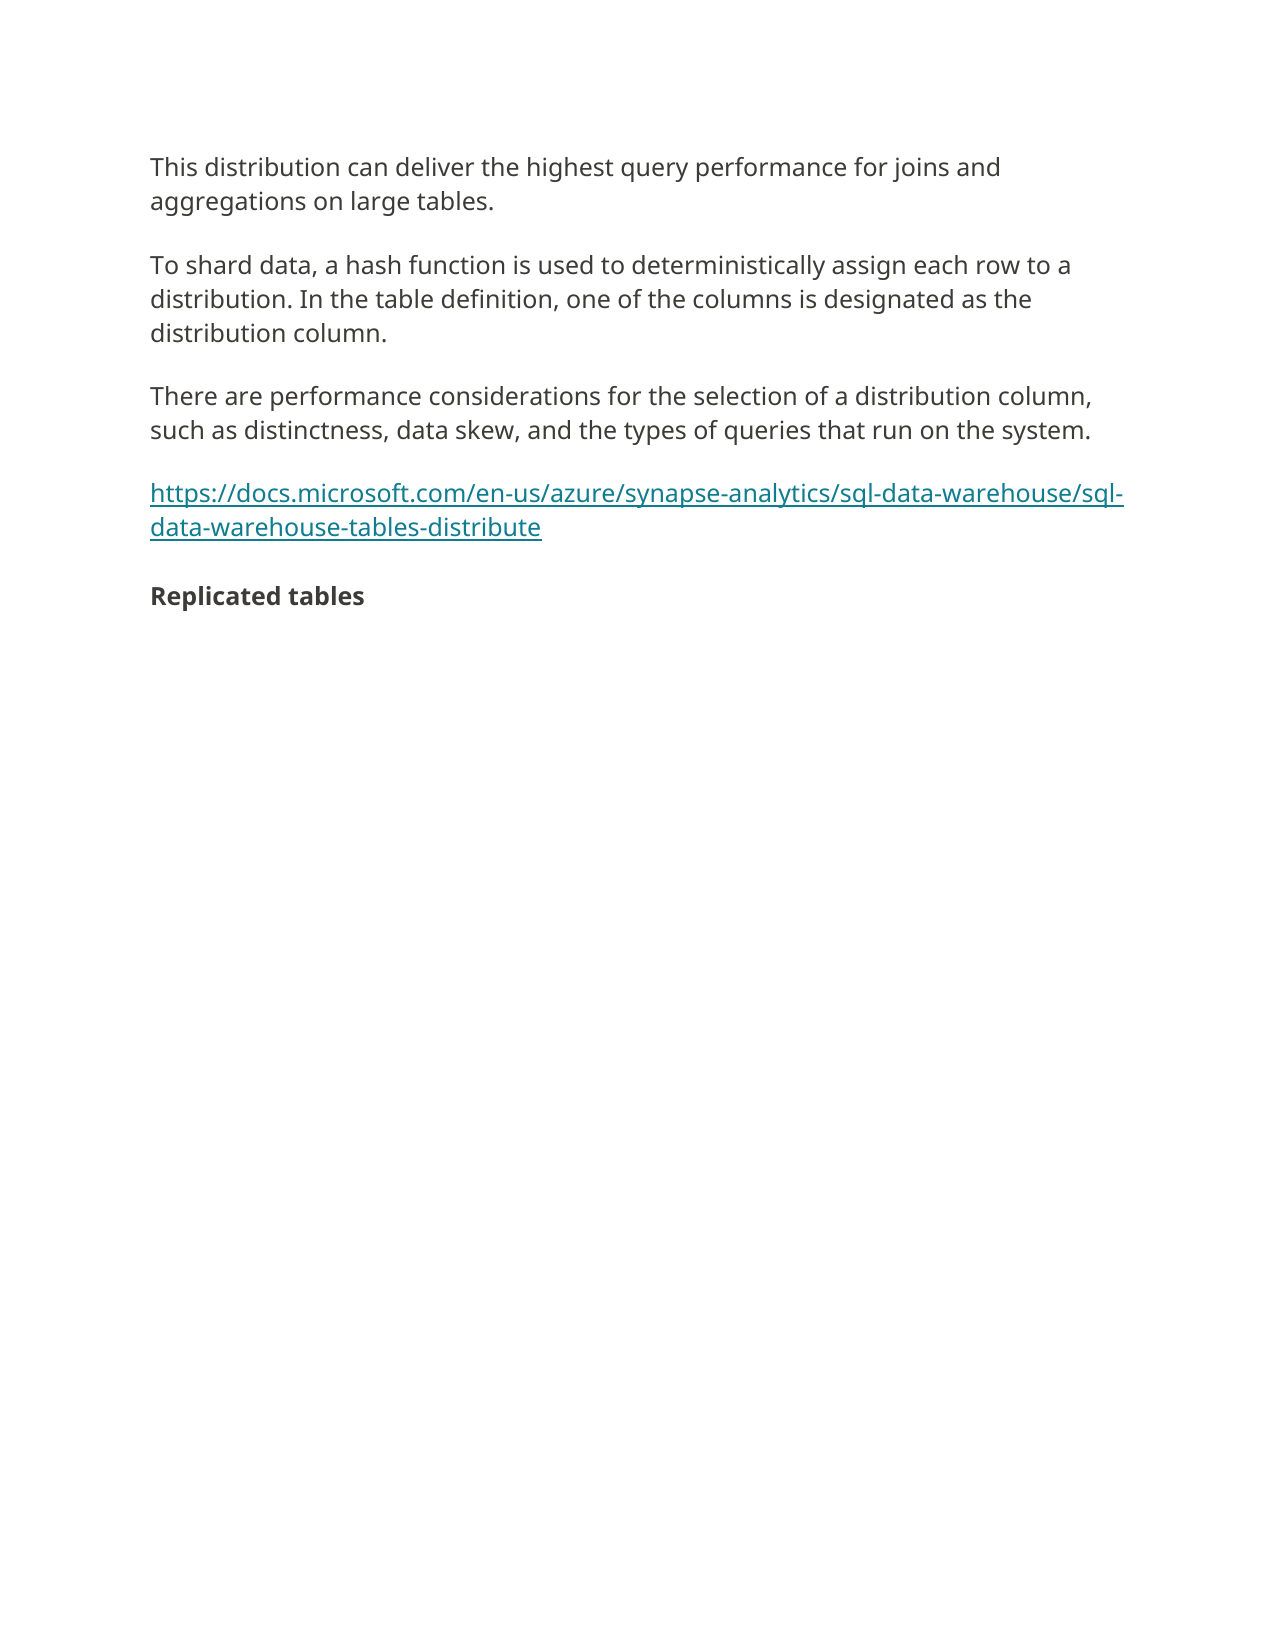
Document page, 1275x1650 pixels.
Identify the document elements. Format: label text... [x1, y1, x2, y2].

text To shard data, a hash function is used to deterministically assign each row to a distribution. In the table definition, one of the columns is designated as the distribution column. [150, 247, 1125, 349]
text There are performance considerations for the selection of a distribution column, such as distinctness, data skew, and the types of queries that run on the system. [150, 379, 1125, 447]
text This distribution can deliver the highest query performance for joins and aggregations on large tables. [150, 150, 1125, 218]
text https://docs.microsoft.com/en-us/azure/synapse-analytics/sql-data-warehouse/sql-data-warehouse-tables-distribute [150, 476, 1125, 544]
text Replicated tables [150, 578, 1125, 612]
